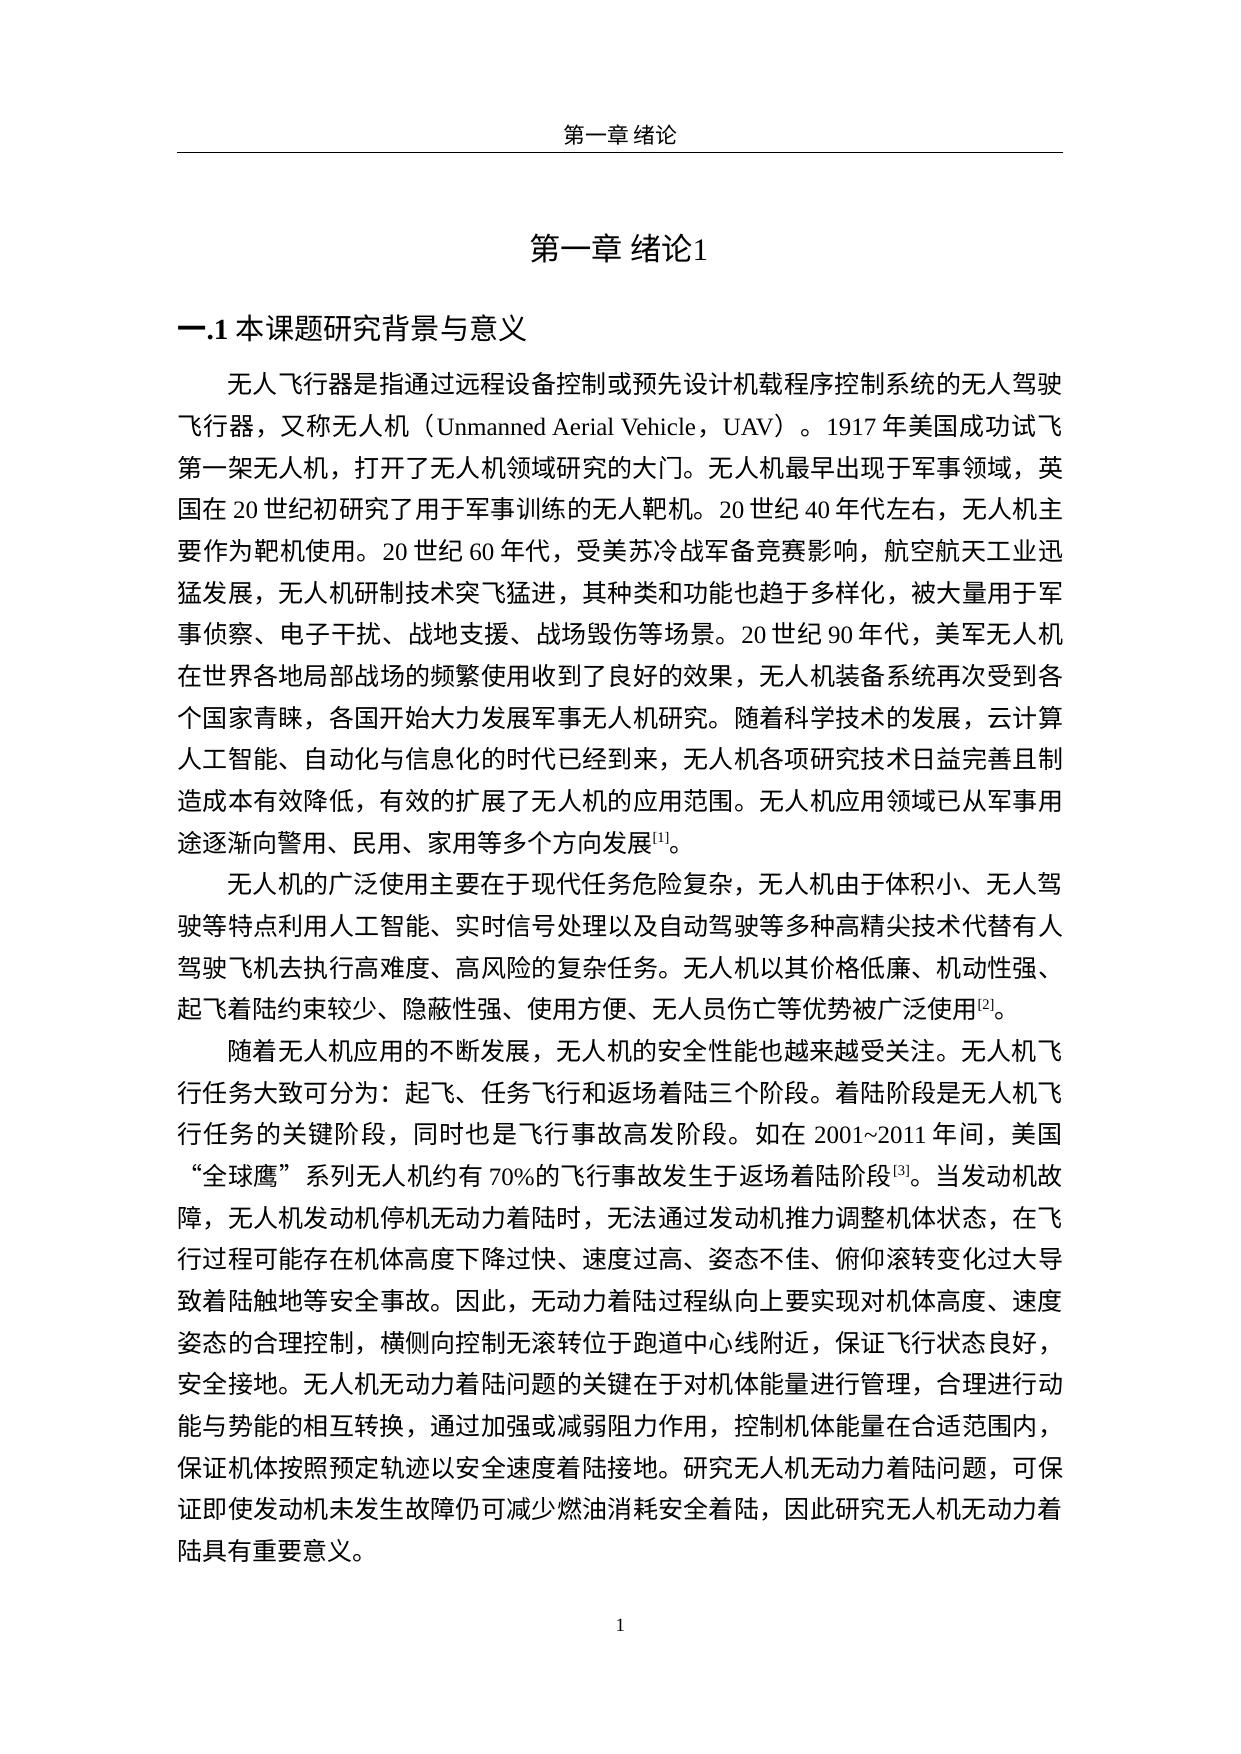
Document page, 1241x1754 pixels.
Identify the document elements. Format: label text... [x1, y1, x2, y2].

text 无人机的广泛使用主要在于现代任务危险复杂，无人机由于体积小、无人驾驶等特点利用人工智能、实时信号处理以及自动驾驶等多种高精尖技术代替有人驾驶飞机去执行高难度、高风险的复杂任务。无人机以其价格低廉、机动性强、起飞着陆约束较少、隐蔽性强、使用方便、无人员伤亡等优势被广泛使用[2]。 [177, 861, 1063, 1027]
subtitle 本课题研究背景与意义 [177, 306, 1063, 348]
text 无人飞行器是指通过远程设备控制或预先设计机载程序控制系统的无人驾驶飞行器，又称无人机（Unmanned Aerial Vehicle，UAV）。1917年美国成功试飞第一架无人机，打开了无人机领域研究的大门。无人机最早出现于军事领域，英国在20世纪初研究了用于军事训练的无人靶机。20世纪40年代左右，无人机主要作为靶机使用。20世纪60年代，受美苏冷战军备竞赛影响，航空航天工业迅猛发展，无人机研制技术突飞猛进，其种类和功能也趋于多样化，被大量用于军事侦察、电子干扰、战地支援、战场毁伤等场景。20世纪90年代，美军无人机在世界各地局部战场的频繁使用收到了良好的效果，无人机装备系统再次受到各个国家青睐，各国开始大力发展军事无人机研究。随着科学技术的发展，云计算、人工智能、自动化与信息化的时代已经到来，无人机各项研究技术日益完善且制造成本有效降低，有效的扩展了无人机的应用范围。无人机应用领域已从军事用途逐渐向警用、民用、家用等多个方向发展[1]。 [177, 361, 1063, 861]
text 随着无人机应用的不断发展，无人机的安全性能也越来越受关注。无人机飞行任务大致可分为：起飞、任务飞行和返场着陆三个阶段。着陆阶段是无人机飞行任务的关键阶段，同时也是飞行事故高发阶段。如在2001~2011年间，美国“全球鹰”系列无人机约有70%的飞行事故发生于返场着陆阶段[3]。当发动机故障，无人机发动机停机无动力着陆时，无法通过发动机推力调整机体状态，在飞行过程可能存在机体高度下降过快、速度过高、姿态不佳、俯仰滚转变化过大导致着陆触地等安全事故。因此，无动力着陆过程纵向上要实现对机体高度、速度、姿态的合理控制，横侧向控制无滚转位于跑道中心线附近，保证飞行状态良好，安全接地。无人机无动力着陆问题的关键在于对机体能量进行管理，合理进行动能与势能的相互转换，通过加强或减弱阻力作用，控制机体能量在合适范围内，保证机体按照预定轨迹以安全速度着陆接地。研究无人机无动力着陆问题，可保证即使发动机未发生故障仍可减少燃油消耗安全着陆，因此研究无人机无动力着陆具有重要意义。 [177, 1027, 1063, 1569]
subtitle 绪论 [177, 227, 1063, 269]
